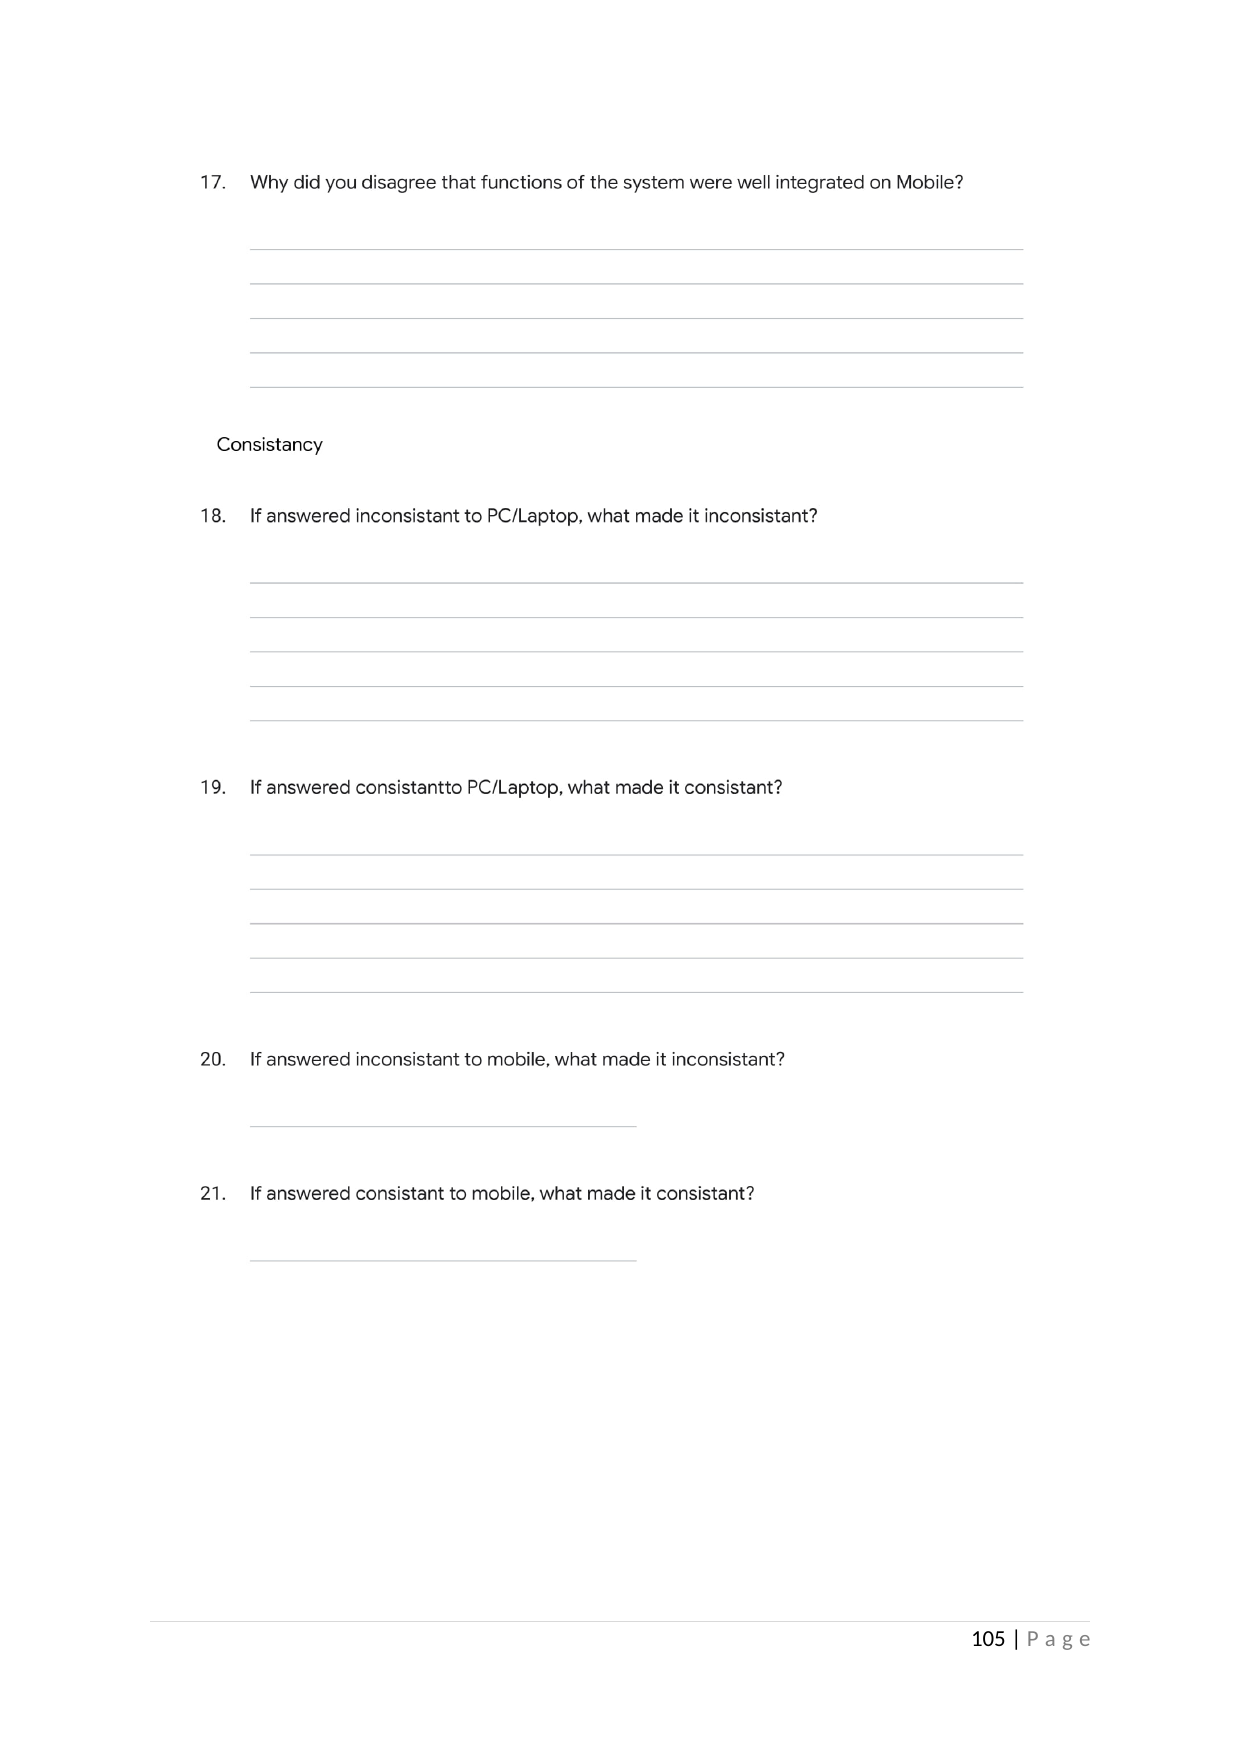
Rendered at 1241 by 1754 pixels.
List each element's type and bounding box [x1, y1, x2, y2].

picture [150, 150, 1091, 1481]
